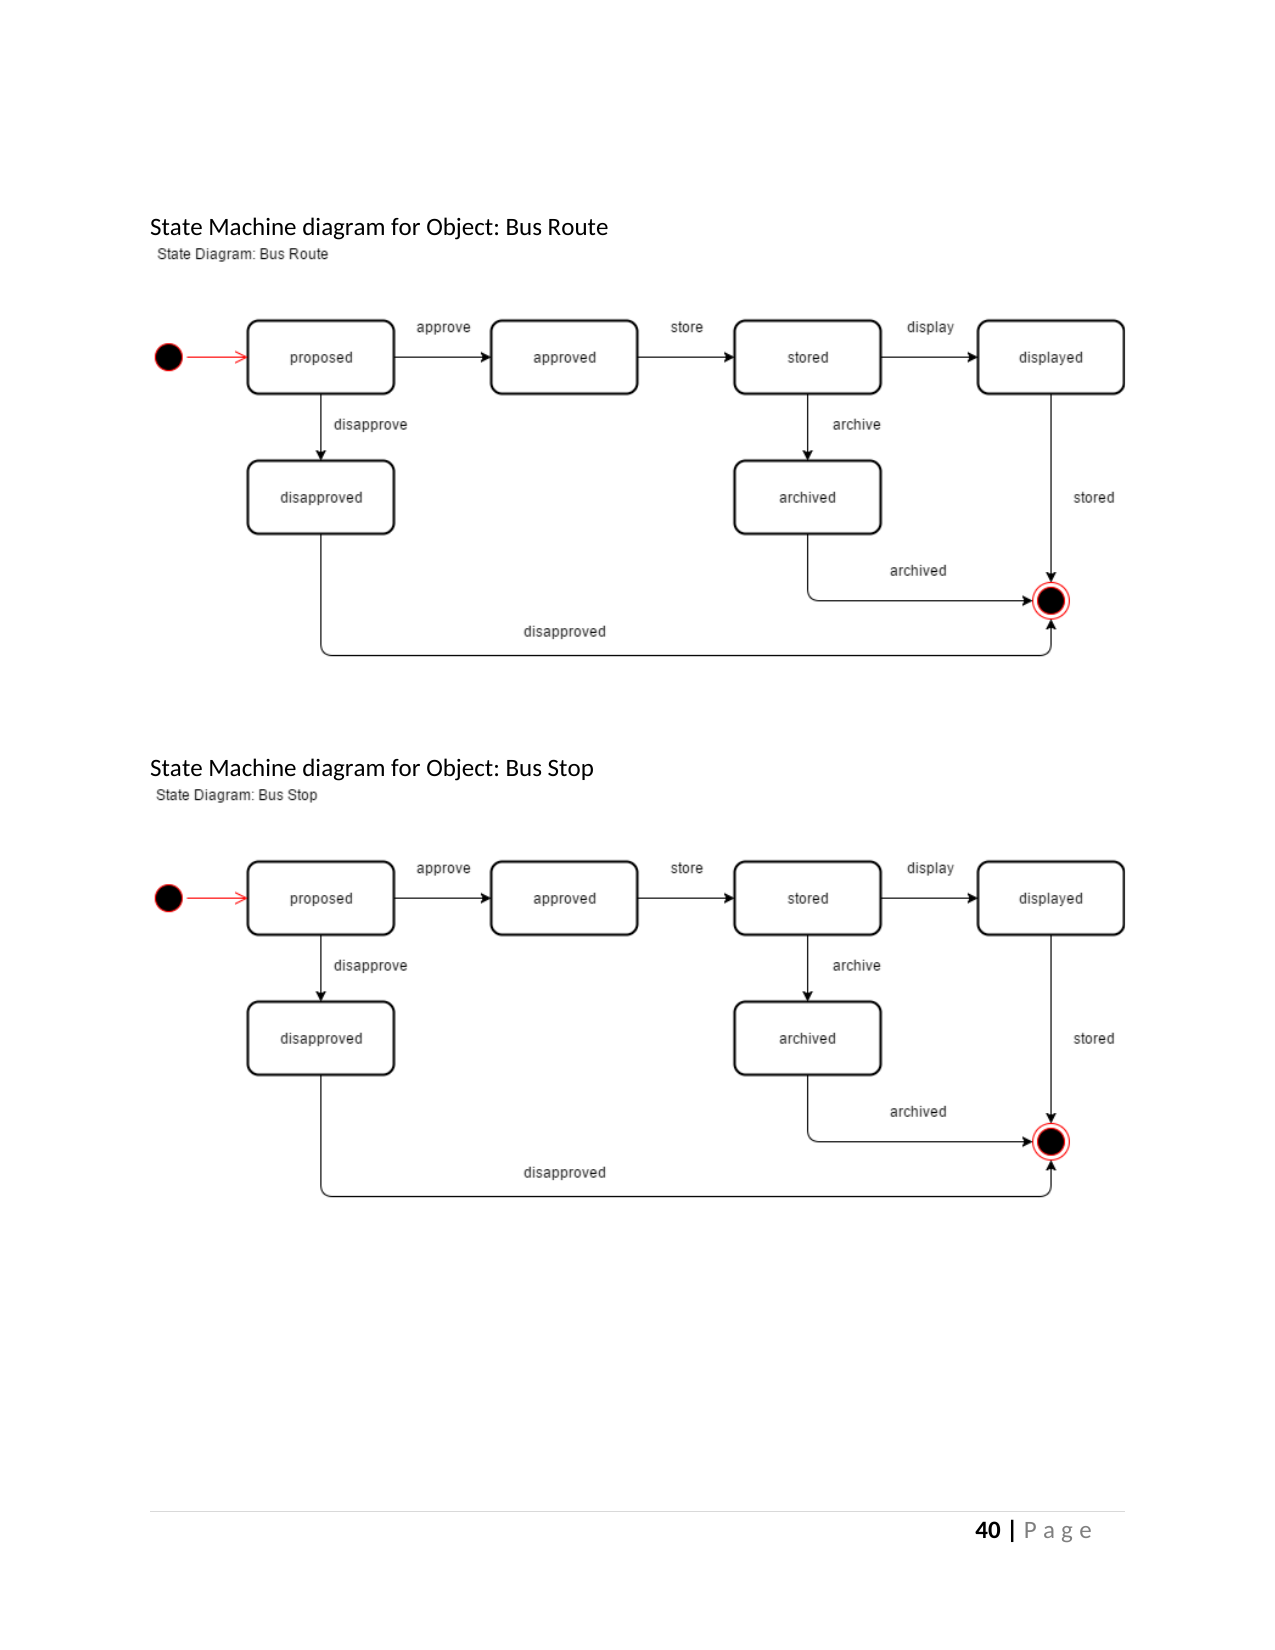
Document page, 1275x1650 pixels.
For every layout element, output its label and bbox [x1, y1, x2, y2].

picture [150, 241, 1125, 666]
picture [150, 782, 1125, 1207]
